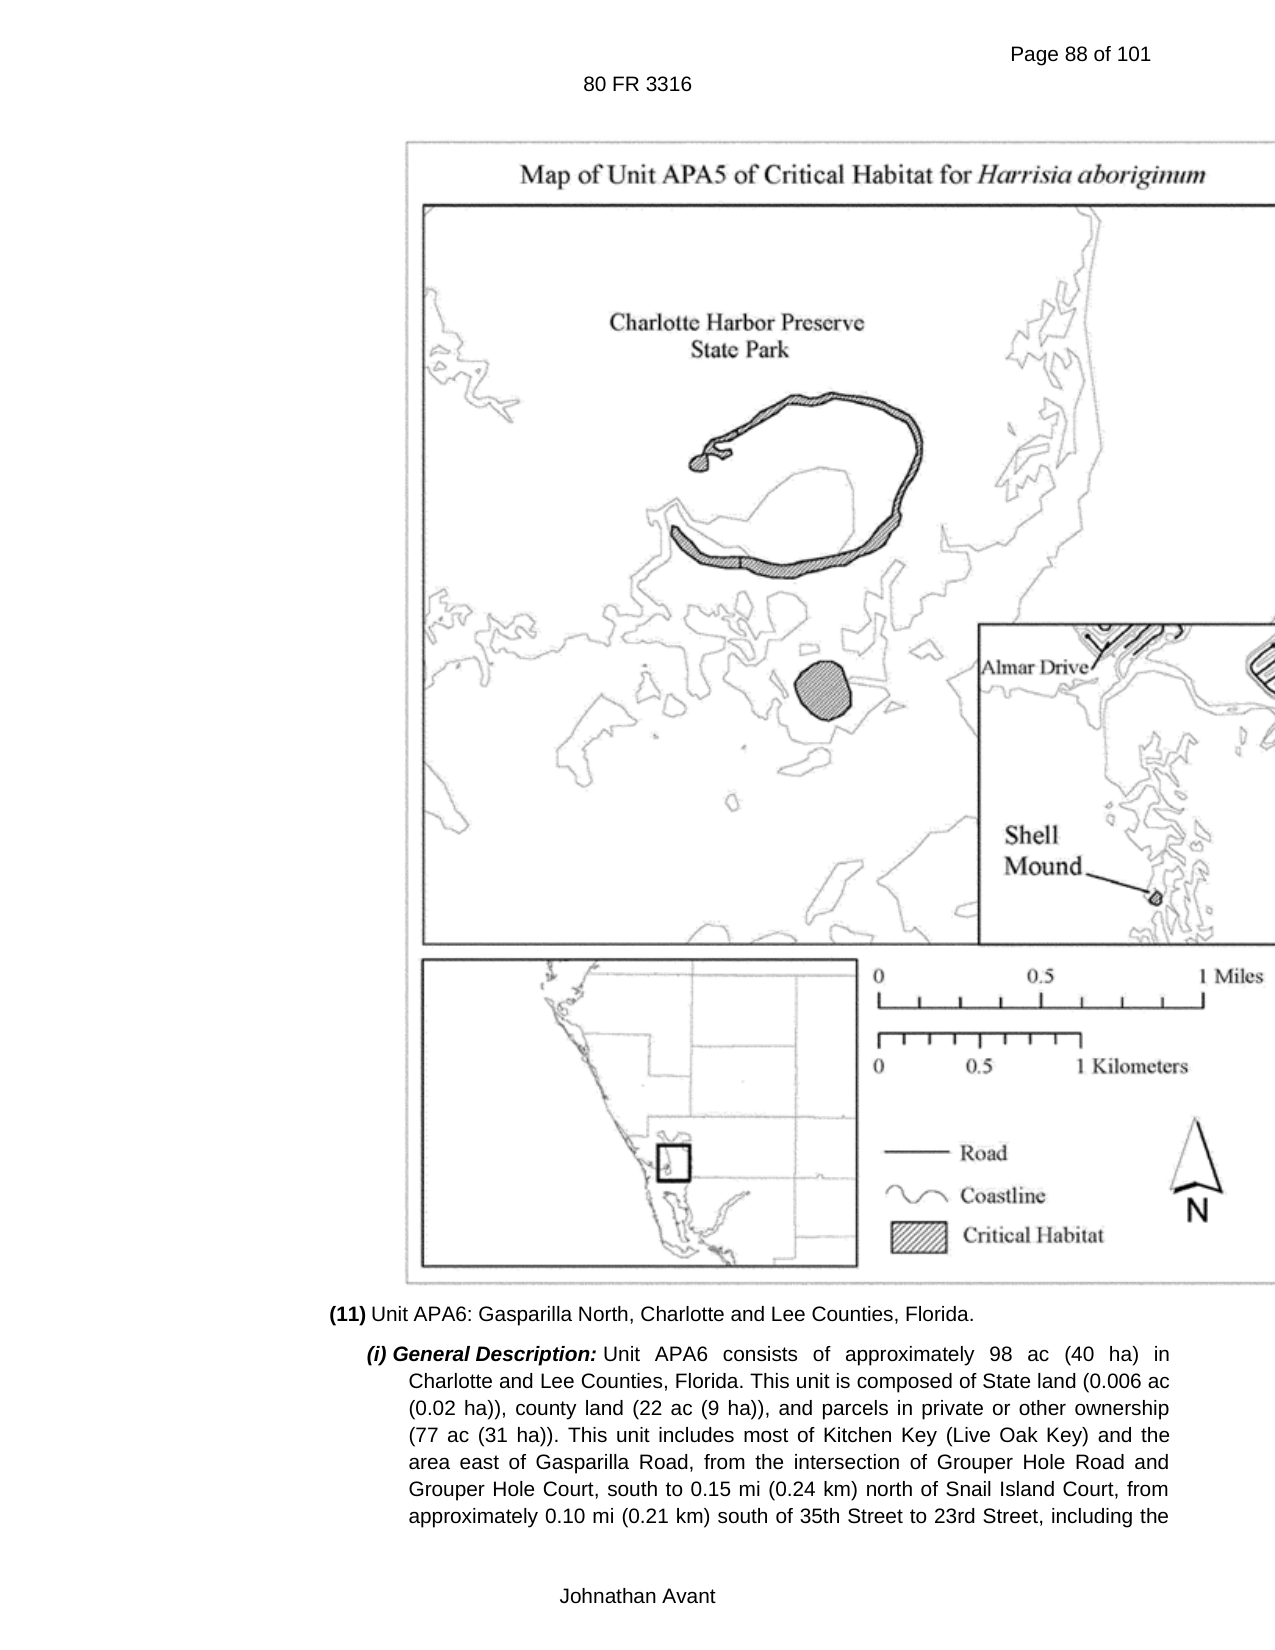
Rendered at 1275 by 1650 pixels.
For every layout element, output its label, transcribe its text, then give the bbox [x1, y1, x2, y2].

list Unit APA6: Gasparilla North, Charlotte and Lee Counties, Florida. [329, 1299, 1171, 1326]
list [367, 1338, 1171, 1528]
picture [404, 137, 1275, 1287]
